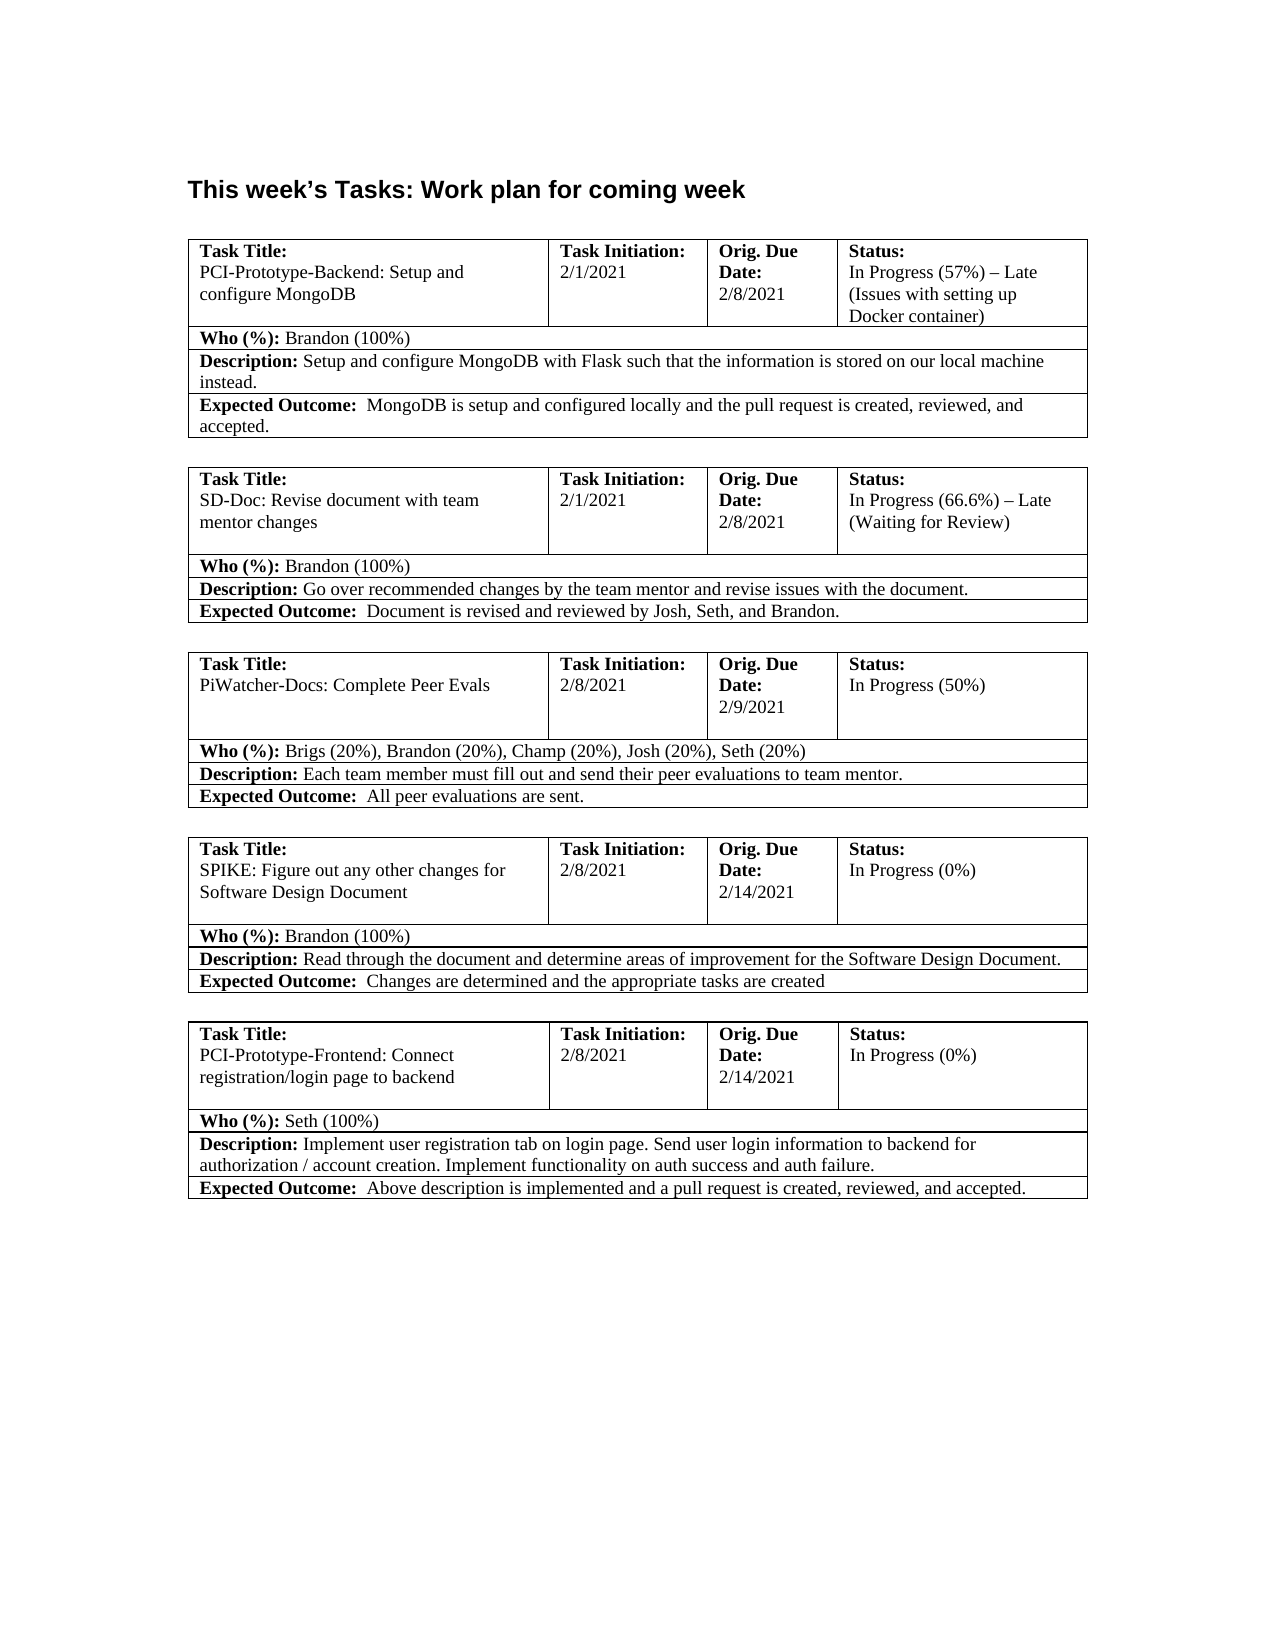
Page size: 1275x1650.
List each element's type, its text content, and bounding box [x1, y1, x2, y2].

table_cell Description: Read through the document and determine areas of improvement for the Software Design Document. [189, 948, 1087, 969]
table_cell Description: Go over recommended changes by the team mentor and revise issues with the document. [189, 578, 1087, 599]
table_cell Who (%): Brandon (100%) [189, 925, 1087, 946]
table_header Task Title: SPIKE: Figure out any other changes for Software Design Document [189, 838, 548, 924]
table_cell Who (%): Seth (100%) [189, 1110, 1087, 1131]
table_header Task Initiation: 2/1/2021 [549, 468, 707, 554]
table_header Orig. Due Date: 2/8/2021 [708, 240, 837, 326]
table_header Task Initiation: 2/8/2021 [549, 838, 707, 924]
table_header Task Title: PiWatcher-Docs: Complete Peer Evals [189, 653, 548, 739]
table_cell Expected Outcome: Changes are determined and the appropriate tasks are created [189, 970, 1087, 992]
table_header Task Initiation: 2/8/2021 [550, 1023, 707, 1109]
subtitle This week’s Tasks: Work plan for coming week [187, 175, 1087, 204]
table_header Task Title: PCI-Prototype-Frontend: Connect registration/login page to backend [189, 1023, 549, 1109]
table_header Orig. Due Date: 2/14/2021 [708, 838, 837, 924]
table_header Orig. Due Date: 2/9/2021 [708, 653, 837, 739]
table_header Status: In Progress (50%) [838, 653, 1087, 739]
table_header Status: In Progress (57%) – Late (Issues with setting up Docker container) [838, 240, 1087, 326]
table_header Orig. Due Date: 2/8/2021 [708, 468, 837, 554]
table_header Task Initiation: 2/8/2021 [549, 653, 707, 739]
table_cell Who (%): Brandon (100%) [189, 327, 1087, 349]
table_header Orig. Due Date: 2/14/2021 [708, 1023, 838, 1109]
table_header Task Initiation: 2/1/2021 [549, 240, 707, 326]
table_cell Expected Outcome: All peer evaluations are sent. [189, 785, 1087, 807]
table_cell Expected Outcome: Above description is implemented and a pull request is created, reviewed, and accepted. [189, 1177, 1087, 1198]
table_header Status: In Progress (0%) [839, 1023, 1087, 1109]
table_cell Expected Outcome: MongoDB is setup and configured locally and the pull request is created, reviewed, and accepted. [189, 394, 1087, 437]
table_header Task Title: SD-Doc: Revise document with team mentor changes [189, 468, 548, 554]
table_header Status: In Progress (66.6%) – Late (Waiting for Review) [838, 468, 1087, 554]
table_cell Who (%): Brandon (100%) [189, 555, 1087, 577]
table_header Status: In Progress (0%) [838, 838, 1087, 924]
table_header Task Title: PCI-Prototype-Backend: Setup and configure MongoDB [189, 240, 548, 326]
table_cell Expected Outcome: Document is revised and reviewed by Josh, Seth, and Brandon. [189, 600, 1087, 622]
table_cell Who (%): Brigs (20%), Brandon (20%), Champ (20%), Josh (20%), Seth (20%) [189, 740, 1087, 762]
table_cell Description: Setup and configure MongoDB with Flask such that the information is stored on our local machine instead. [189, 350, 1087, 393]
table_cell Description: Each team member must fill out and send their peer evaluations to team mentor. [189, 763, 1087, 784]
table_cell Description: Implement user registration tab on login page. Send user login information to backend for authorization / account creation. Implement functionality on auth success and auth failure. [189, 1133, 1087, 1176]
